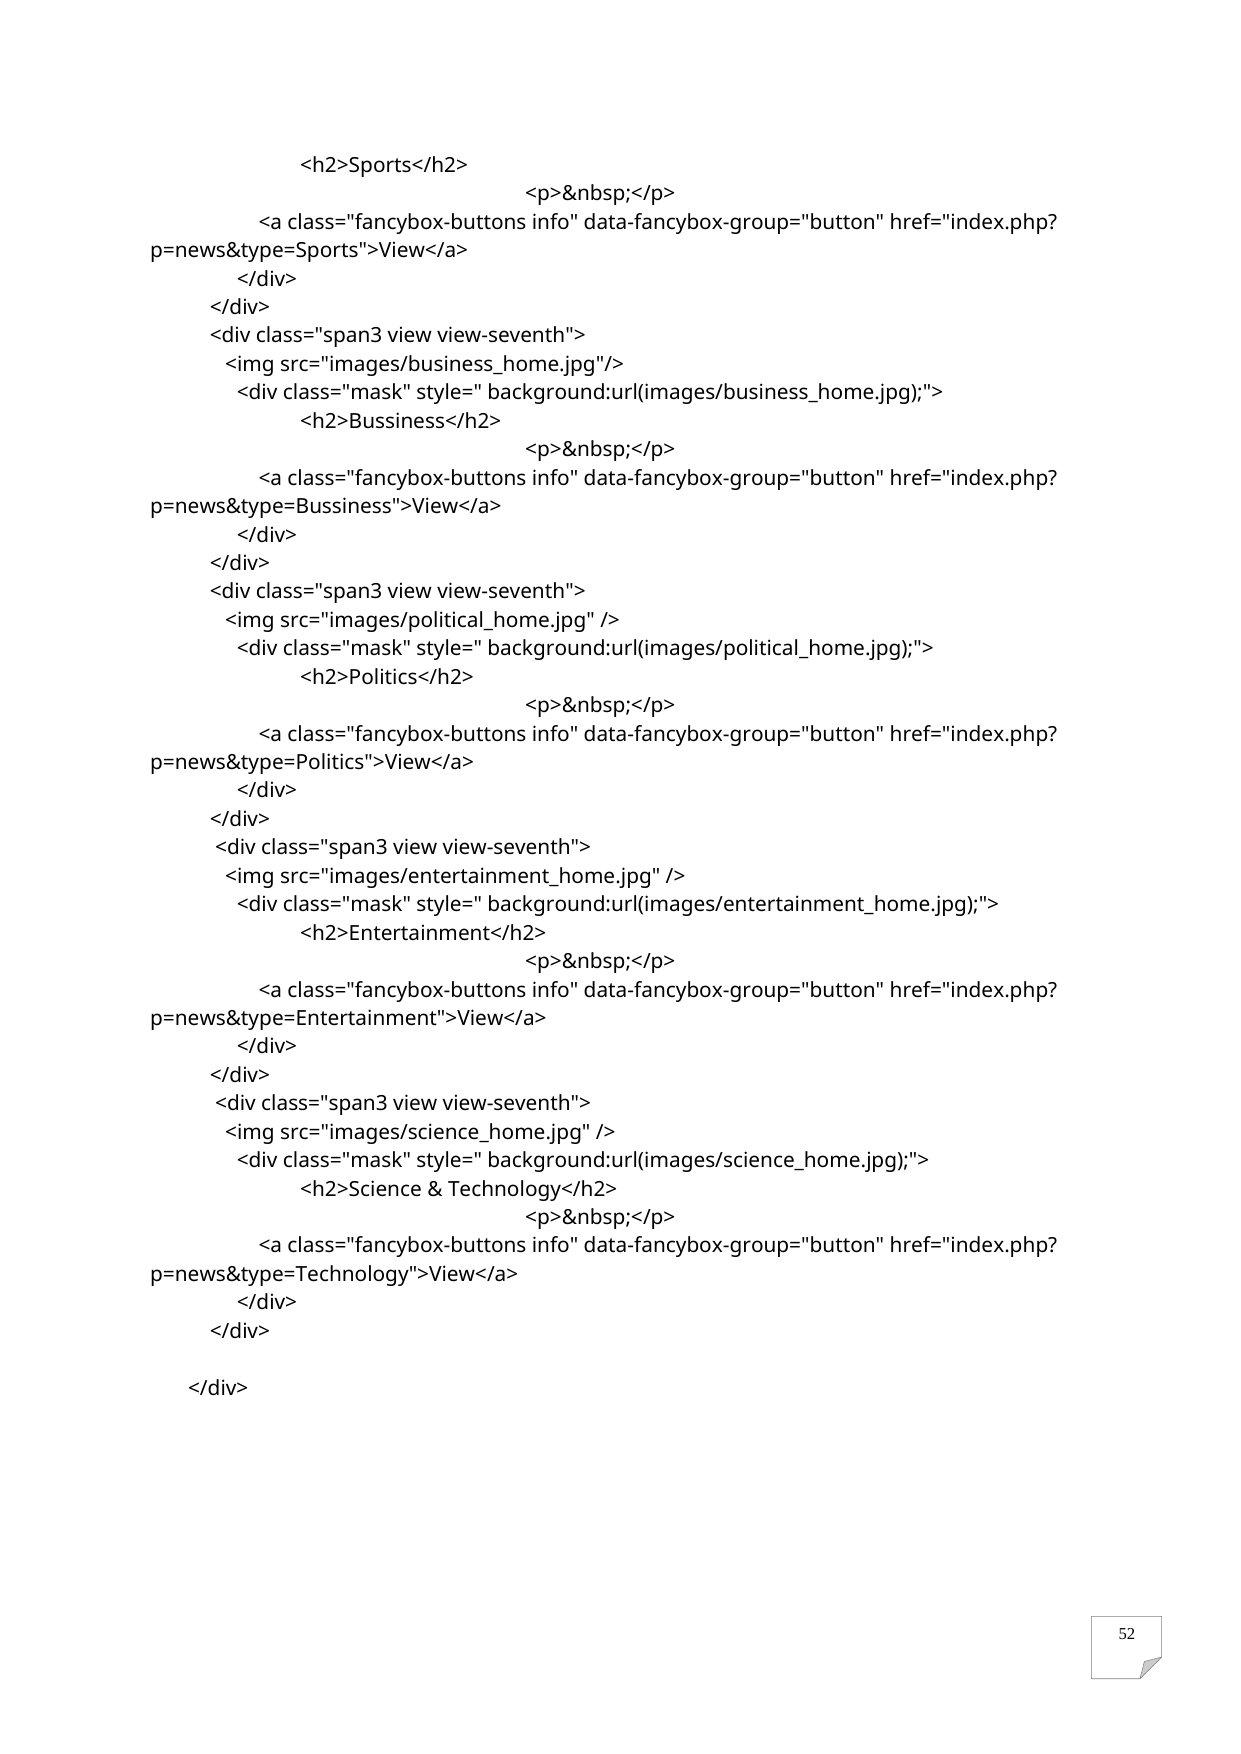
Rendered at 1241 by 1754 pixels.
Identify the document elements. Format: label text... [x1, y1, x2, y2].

text <a class="fancybox-buttons info" data-fancybox-group="button" href="index.php?p=news&type=Entertainment">View</a> [150, 975, 1090, 1032]
text </div> [150, 776, 1090, 804]
text </div> [150, 1032, 1090, 1060]
text <h2>Sports</h2> [150, 150, 1090, 178]
text <p>&nbsp;</p> [150, 946, 1090, 975]
text </div> [150, 804, 1090, 832]
text <div class="span3 view view-seventh"> [150, 321, 1090, 349]
text </div> [150, 1060, 1090, 1088]
text </div> [150, 264, 1090, 292]
text </div> [150, 1373, 1090, 1401]
text </div> [150, 520, 1090, 548]
text <div class="mask" style=" background:url(images/business_home.jpg);"> [150, 377, 1090, 406]
text <div class="span3 view view-seventh"> [150, 832, 1090, 861]
text <h2>Science & Technology</h2> [150, 1174, 1090, 1202]
text <a class="fancybox-buttons info" data-fancybox-group="button" href="index.php?p=news&type=Bussiness">View</a> [150, 463, 1090, 520]
text <p>&nbsp;</p> [150, 1202, 1090, 1231]
text </div> [150, 1287, 1090, 1316]
text <div class="mask" style=" background:url(images/entertainment_home.jpg);"> [150, 889, 1090, 918]
text </div> [150, 292, 1090, 321]
text </div> [150, 1316, 1090, 1344]
text <a class="fancybox-buttons info" data-fancybox-group="button" href="index.php?p=news&type=Sports">View</a> [150, 207, 1090, 264]
text <div class="span3 view view-seventh"> [150, 1088, 1090, 1117]
text <div class="mask" style=" background:url(images/political_home.jpg);"> [150, 633, 1090, 662]
text <h2>Entertainment</h2> [150, 918, 1090, 946]
text <div class="span3 view view-seventh"> [150, 577, 1090, 605]
text <h2>Politics</h2> [150, 662, 1090, 690]
text <p>&nbsp;</p> [150, 690, 1090, 719]
text <h2>Bussiness</h2> [150, 406, 1090, 434]
text <img src="images/science_home.jpg" /> [150, 1117, 1090, 1145]
text <a class="fancybox-buttons info" data-fancybox-group="button" href="index.php?p=news&type=Politics">View</a> [150, 719, 1090, 776]
text <p>&nbsp;</p> [150, 434, 1090, 463]
text <img src="images/entertainment_home.jpg" /> [150, 861, 1090, 889]
text </div> [150, 548, 1090, 577]
text <img src="images/political_home.jpg" /> [150, 605, 1090, 633]
text <a class="fancybox-buttons info" data-fancybox-group="button" href="index.php?p=news&type=Technology">View</a> [150, 1231, 1090, 1287]
text <div class="mask" style=" background:url(images/science_home.jpg);"> [150, 1145, 1090, 1174]
text <p>&nbsp;</p> [150, 178, 1090, 207]
text <img src="images/business_home.jpg"/> [150, 349, 1090, 377]
